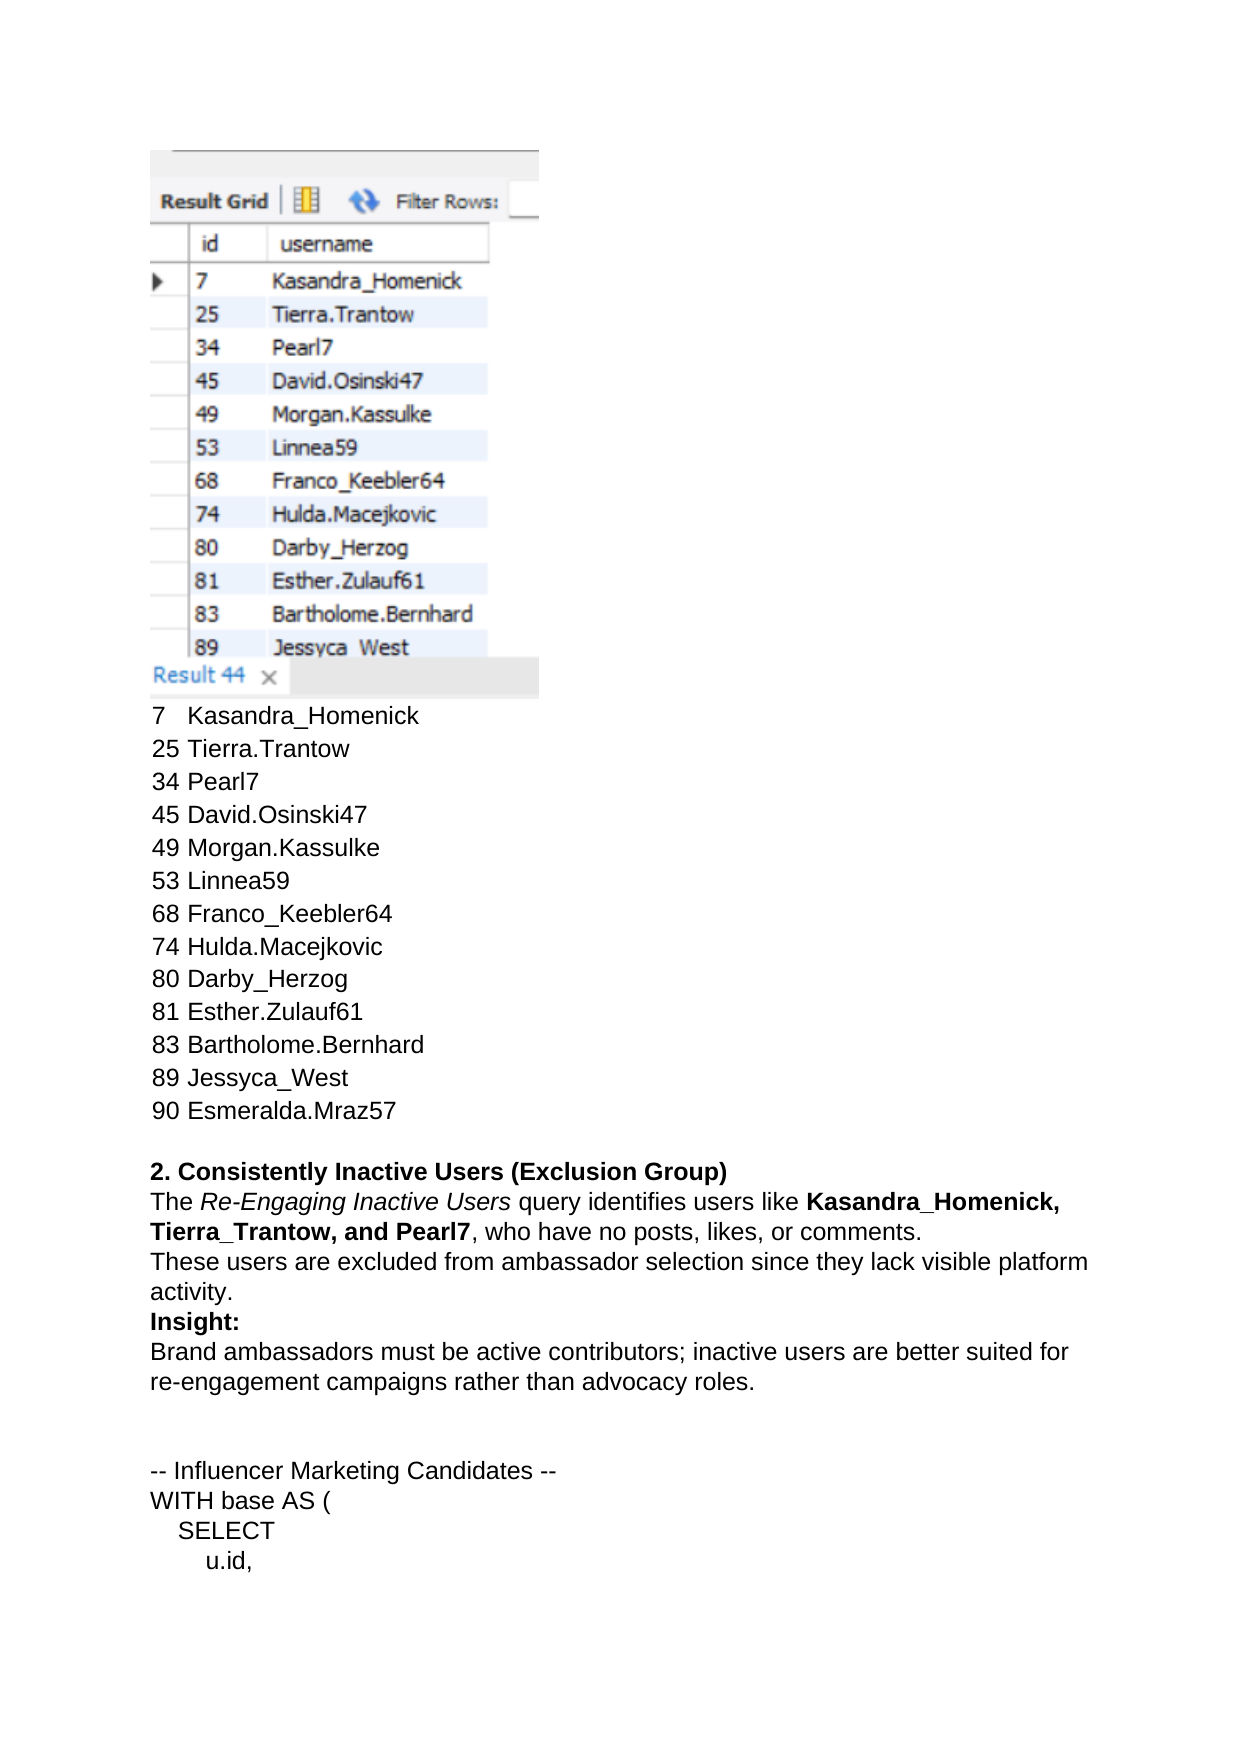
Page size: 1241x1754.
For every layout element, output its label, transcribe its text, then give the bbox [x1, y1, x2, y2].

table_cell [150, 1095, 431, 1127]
text 2. Consistently Inactive Users (Exclusion Group) [150, 1157, 1090, 1186]
text The Re-Engaging Inactive Users query identifies users like Kasandra_Homenick, Tierra_Trantow, and Pearl7, who have no posts, likes, or comments. These users are excluded from ambassador selection since they lack visible platform activity. [150, 1187, 1090, 1306]
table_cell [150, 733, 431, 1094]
text WITH base AS ( [150, 1486, 1090, 1515]
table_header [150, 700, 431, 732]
text -- Influencer Marketing Candidates -- [150, 1456, 1090, 1485]
picture [150, 150, 539, 699]
text Insight: Brand ambassadors must be active contributors; inactive users are better suited for re-engagement campaigns rather than advocacy roles. [150, 1307, 1090, 1395]
text SELECT [150, 1516, 1090, 1545]
text u.id, [150, 1546, 1090, 1575]
